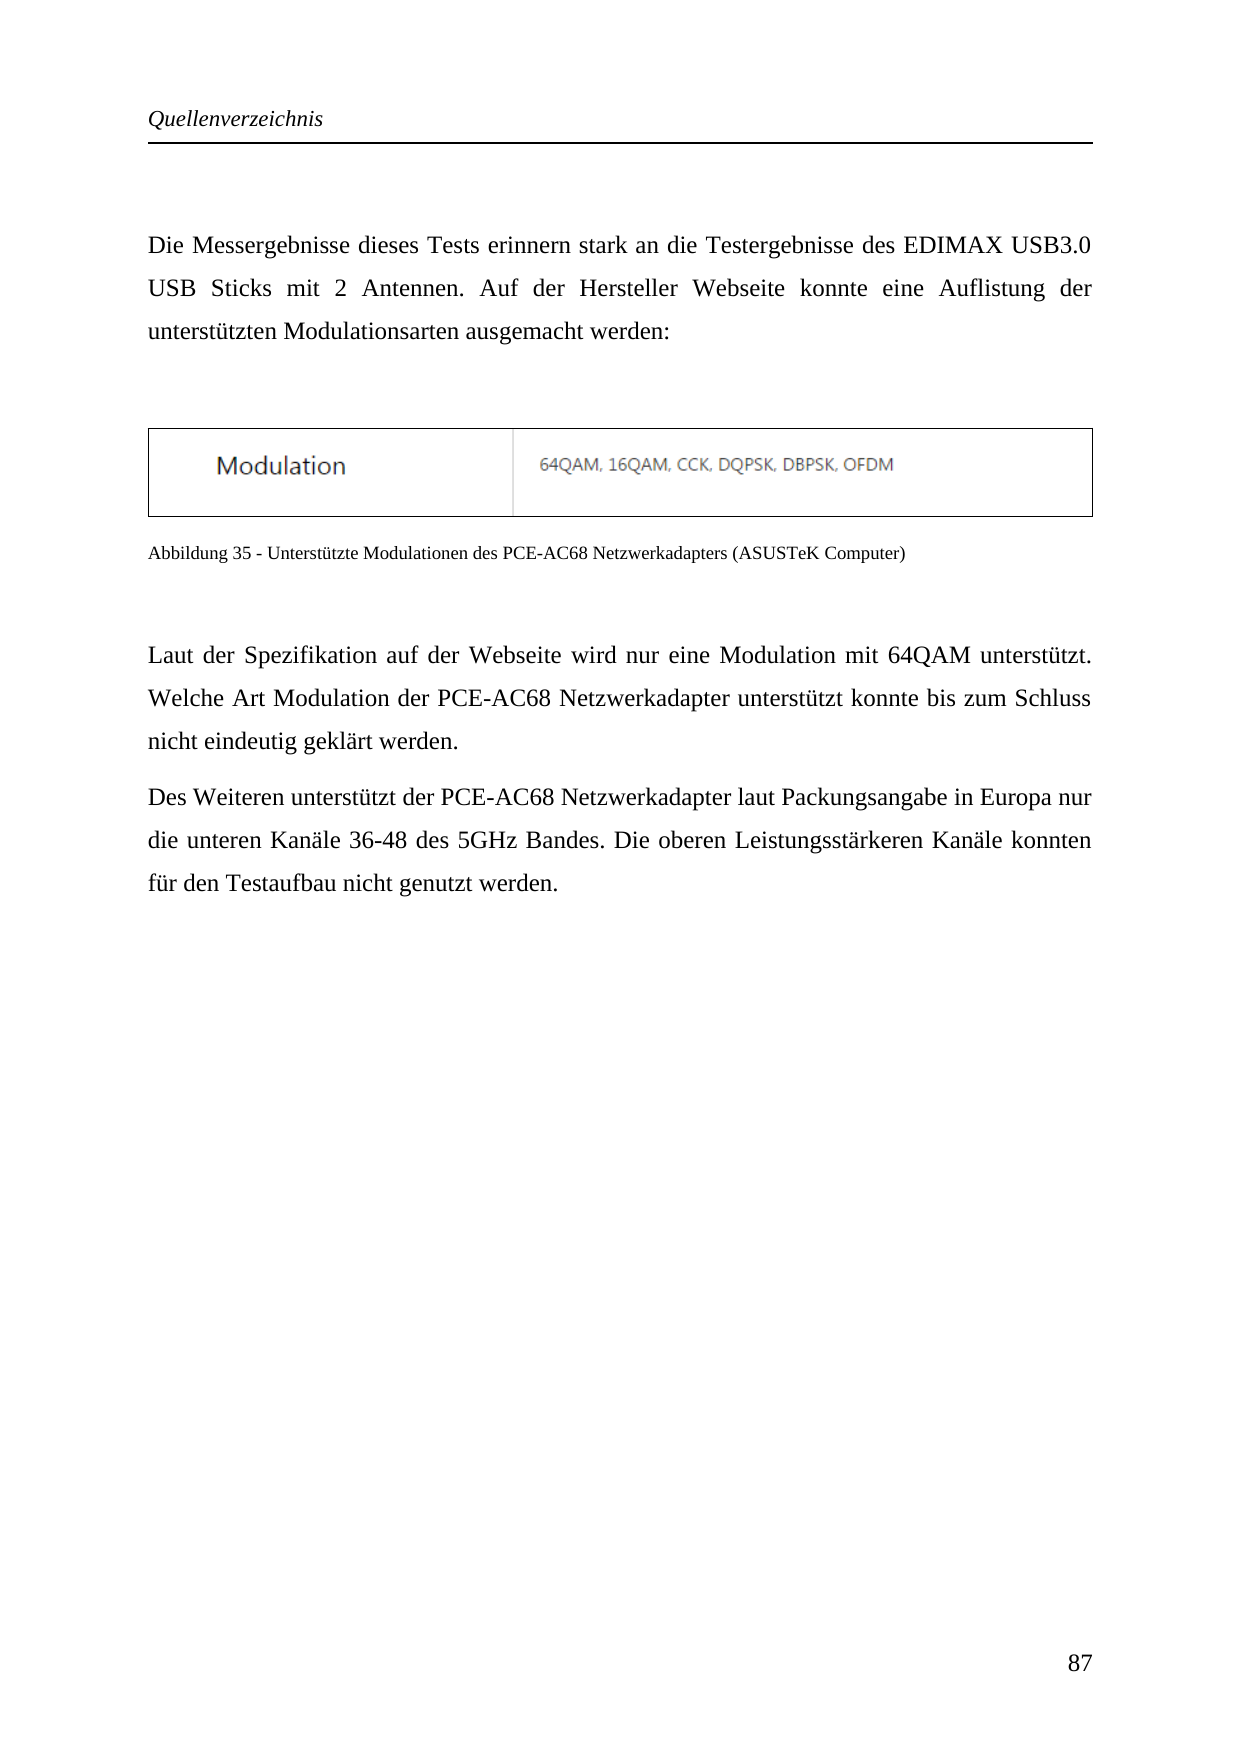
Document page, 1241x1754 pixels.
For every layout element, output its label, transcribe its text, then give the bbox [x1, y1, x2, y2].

text Laut der Spezifikation auf der Webseite wird nur eine Modulation mit 64QAM unterstützt. Welche Art Modulation der PCE-AC68 Netzwerkadapter unterstützt konnte bis zum Schluss nicht eindeutig geklärt werden. [148, 640, 1093, 755]
text Des Weiteren unterstützt der PCE-AC68 Netzwerkadapter laut Packungsangabe in Europa nur die unteren Kanäle 36-48 des 5GHz Bandes. Die oberen Leistungsstärkeren Kanäle konnten für den Testaufbau nicht genutzt werden. [148, 782, 1093, 897]
picture [149, 429, 1092, 516]
text Abbildung 35 - Unterstützte Modulationen des PCE-AC68 Netzwerkadapters (ASUSTeK Computer) [148, 542, 1093, 563]
text Die Messergebnisse dieses Tests erinnern stark an die Testergebnisse des EDIMAX USB3.0 USB Sticks mit 2 Antennen. Auf der Hersteller Webseite konnte eine Auflistung der unterstützten Modulationsarten ausgemacht werden: [148, 230, 1093, 345]
